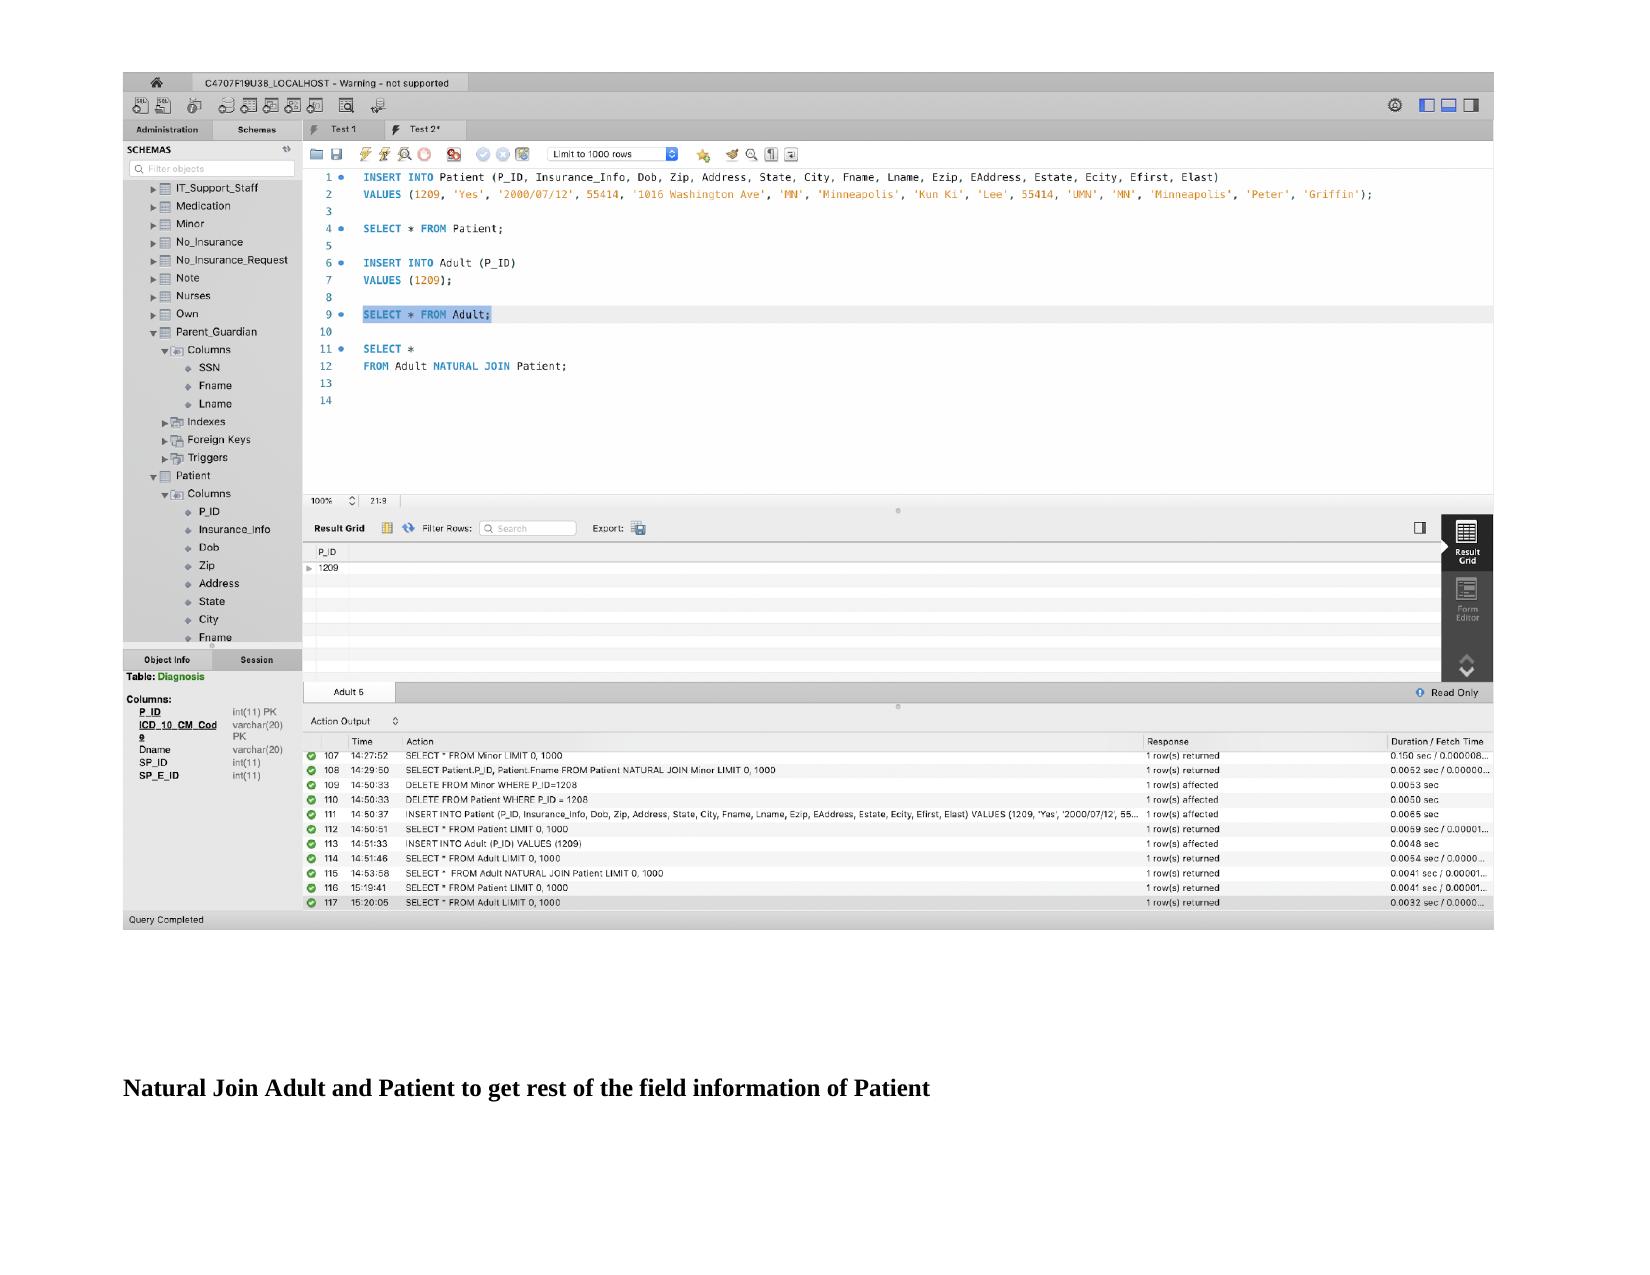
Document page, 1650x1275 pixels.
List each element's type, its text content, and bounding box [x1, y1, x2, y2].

text Natural Join Adult and Patient to get rest of the field information of Patient [123, 1073, 1494, 1102]
picture [122, 72, 1494, 930]
